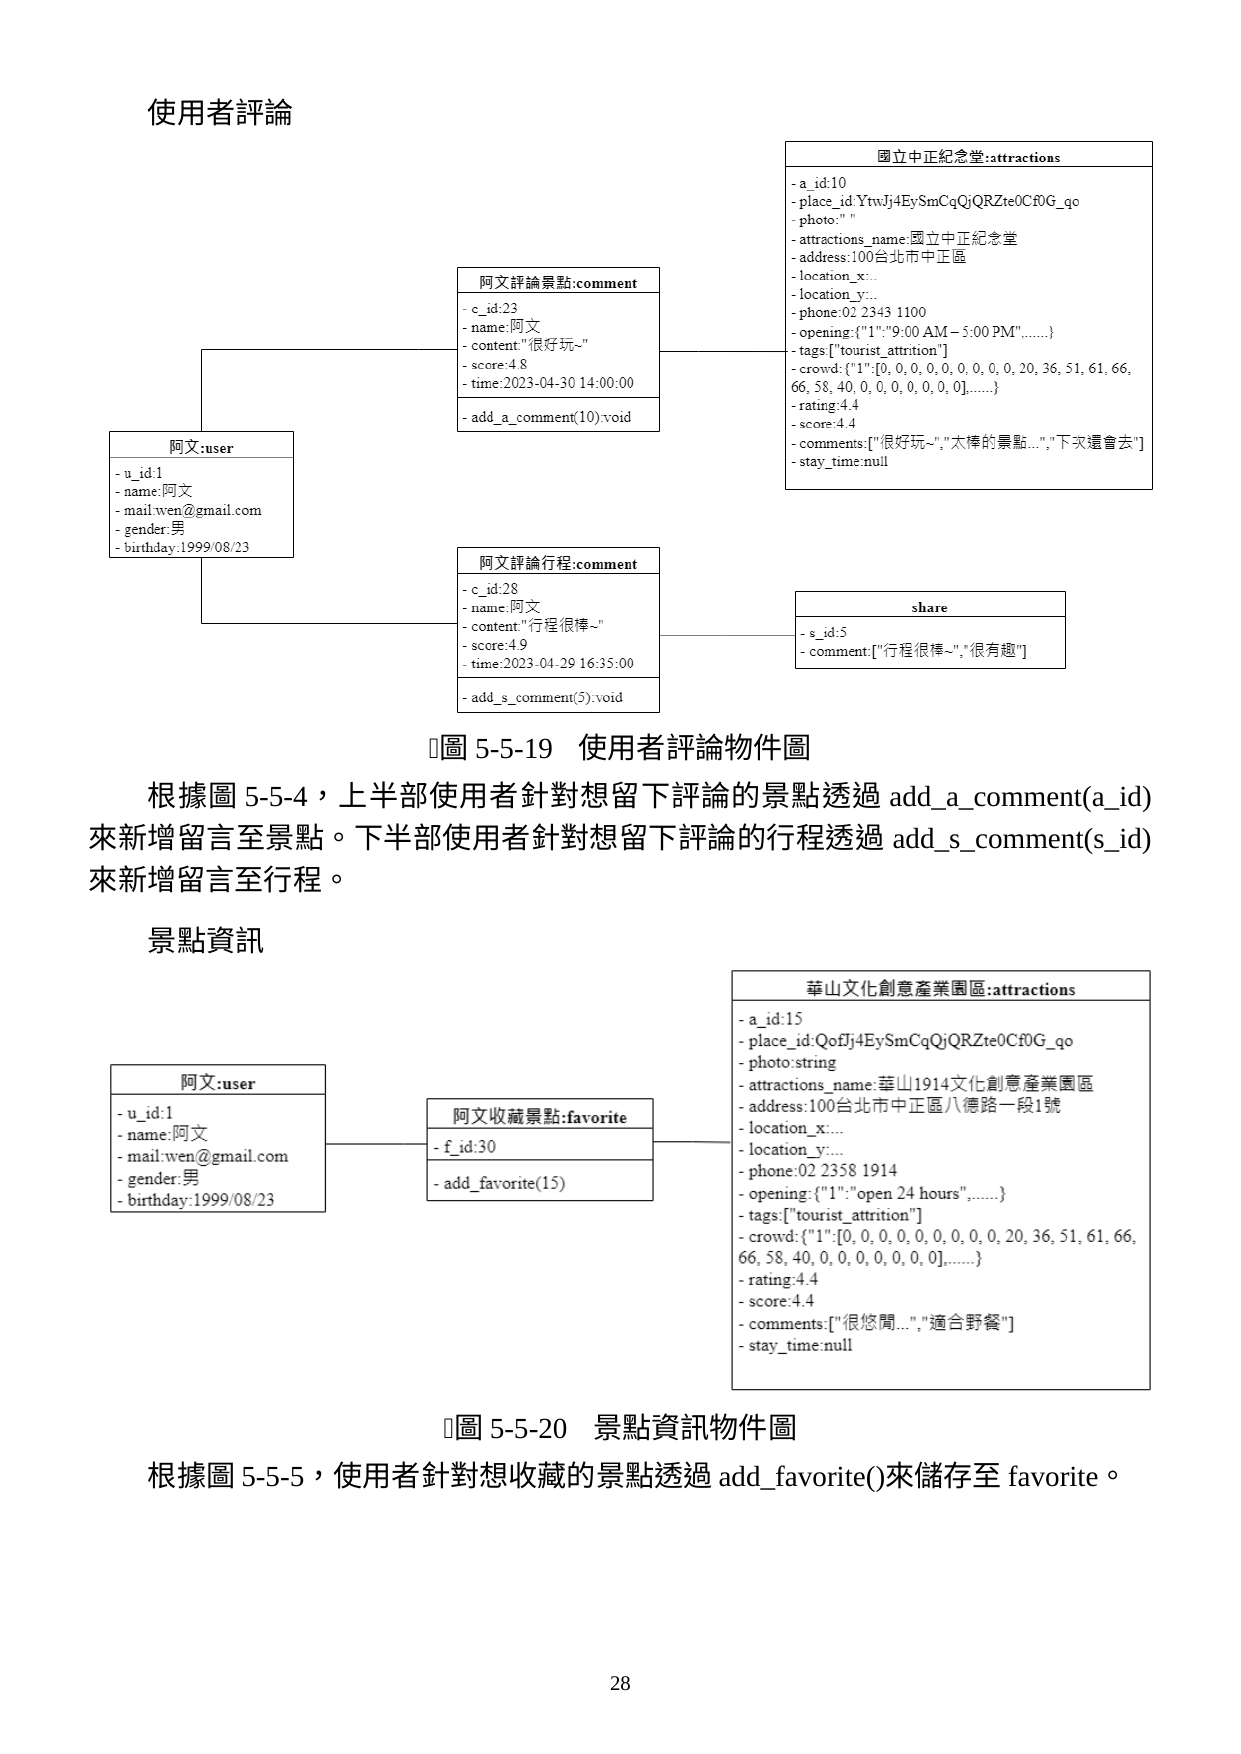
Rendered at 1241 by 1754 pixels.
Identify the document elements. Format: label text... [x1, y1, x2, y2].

text 使用者評論 [89, 89, 1152, 132]
picture [99, 131, 1162, 725]
text 景點資訊 [89, 918, 1152, 960]
text 根據圖5-5-4，上半部使用者針對想留下評論的景點透過add_a_comment(a_id)來新增留言至景點。下半部使用者針對想留下評論的行程透過add_s_comment(s_id)來新增留言至行程。 [89, 772, 1152, 899]
text 根據圖5-5-5，使用者針對想收藏的景點透過add_favorite()來儲存至favorite。 [89, 1452, 1152, 1495]
picture [99, 960, 1162, 1405]
